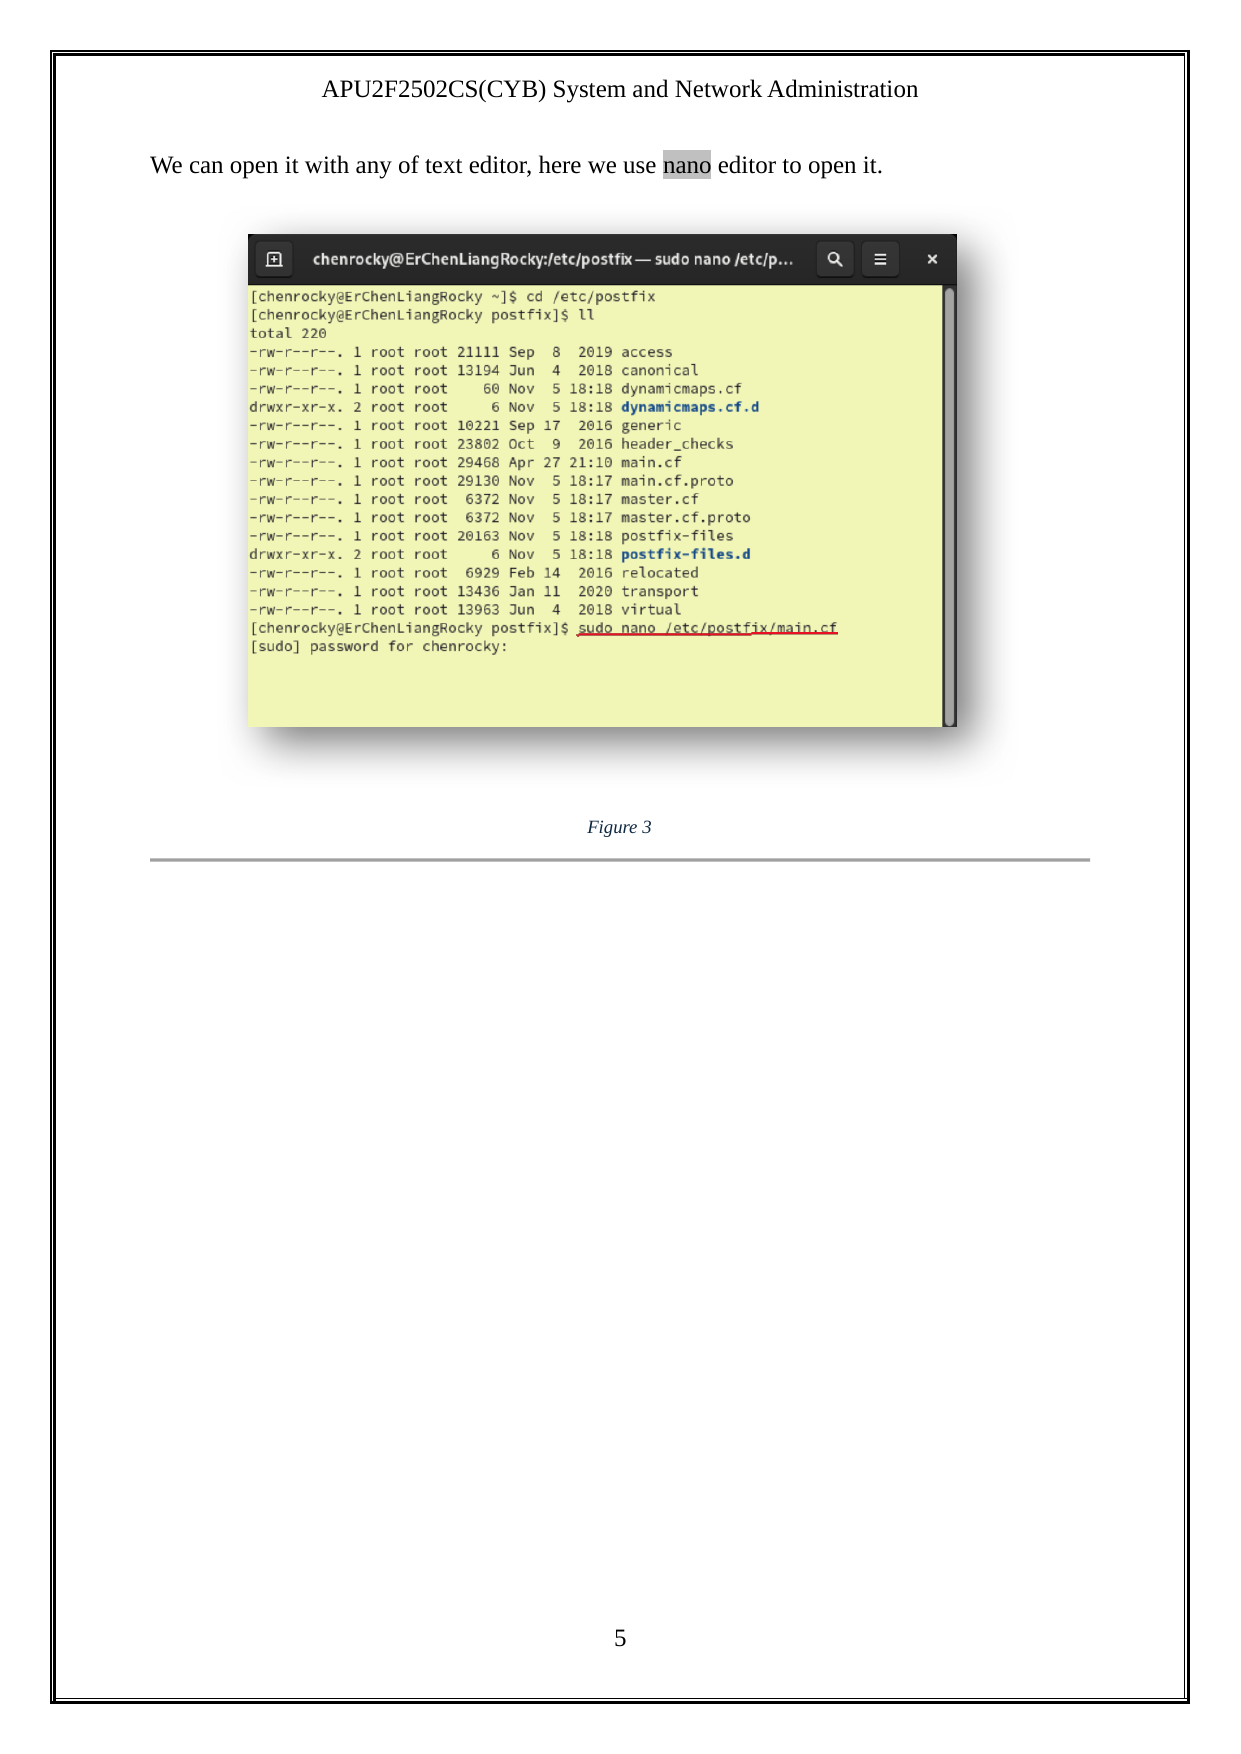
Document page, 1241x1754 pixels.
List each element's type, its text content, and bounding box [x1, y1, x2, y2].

text We can open it with any of text editor, here we use nano editor to open it. [711, 150, 1090, 179]
text We can open it with any of text editor, here we use nano editor to open it. [150, 150, 663, 179]
picture [248, 234, 957, 727]
